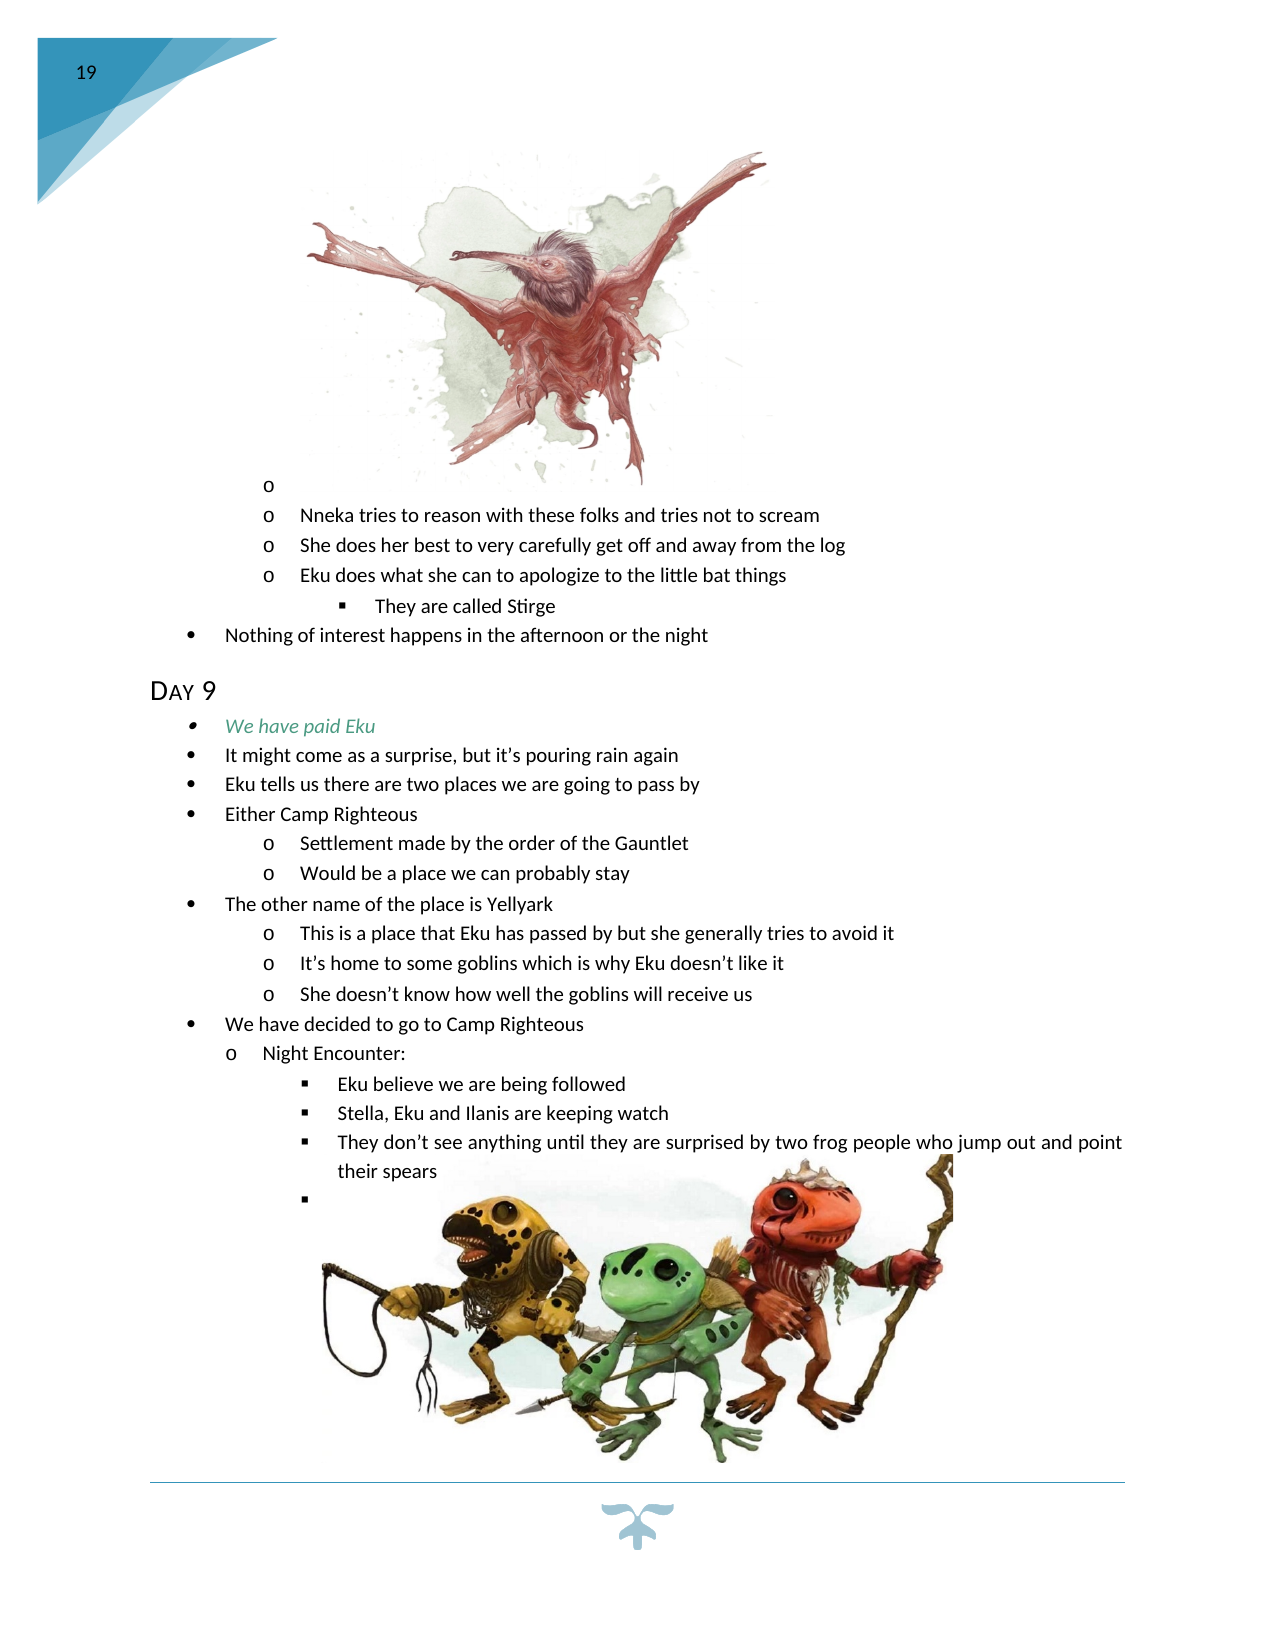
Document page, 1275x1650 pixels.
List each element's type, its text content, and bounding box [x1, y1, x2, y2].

list Eku does what she can to apologize to the little bat things [262, 563, 1125, 589]
list Nothing of interest happens in the afternoon or the night [187, 622, 1125, 648]
picture [37, 37, 279, 206]
list Eku tells us there are two places we are going to pass by [187, 772, 1125, 797]
list Would be a place we can probably stay [262, 860, 1125, 887]
list We have paid Eku [187, 713, 1125, 739]
list It might come as a surprise, but it’s pouring rain again [187, 742, 1125, 768]
picture [300, 150, 776, 492]
list Either Camp Righteous [187, 801, 1125, 826]
list They don’t see anything until they are surprised by two frog people who jump out and point their spears [300, 1129, 1125, 1184]
list They have a cube with them [601, 1504, 674, 1550]
list Nneka tries to reason with these folks and tries not to scream [262, 502, 1125, 528]
list This is a place that Eku has passed by but she generally tries to avoid it [262, 920, 1125, 946]
list She does her best to very carefully get off and away from the log [262, 532, 1125, 559]
list They are called Stirge [337, 593, 1125, 618]
list We have decided to go to Camp Righteous [187, 1011, 1125, 1037]
list Eku believe we are being followed [300, 1071, 1125, 1096]
picture [321, 1184, 954, 1463]
subtitle Day 9 [150, 672, 1125, 708]
list Night Encounter: [225, 1040, 1125, 1067]
list Stella, Eku and Ilanis are keeping watch [300, 1100, 1125, 1125]
list The other name of the place is Yellyark [187, 891, 1125, 916]
list It’s home to some goblins which is why Eku doesn’t like it [262, 950, 1125, 977]
list Settlement made by the order of the Gauntlet [262, 830, 1125, 856]
list She doesn’t know how well the goblins will receive us [262, 981, 1125, 1007]
